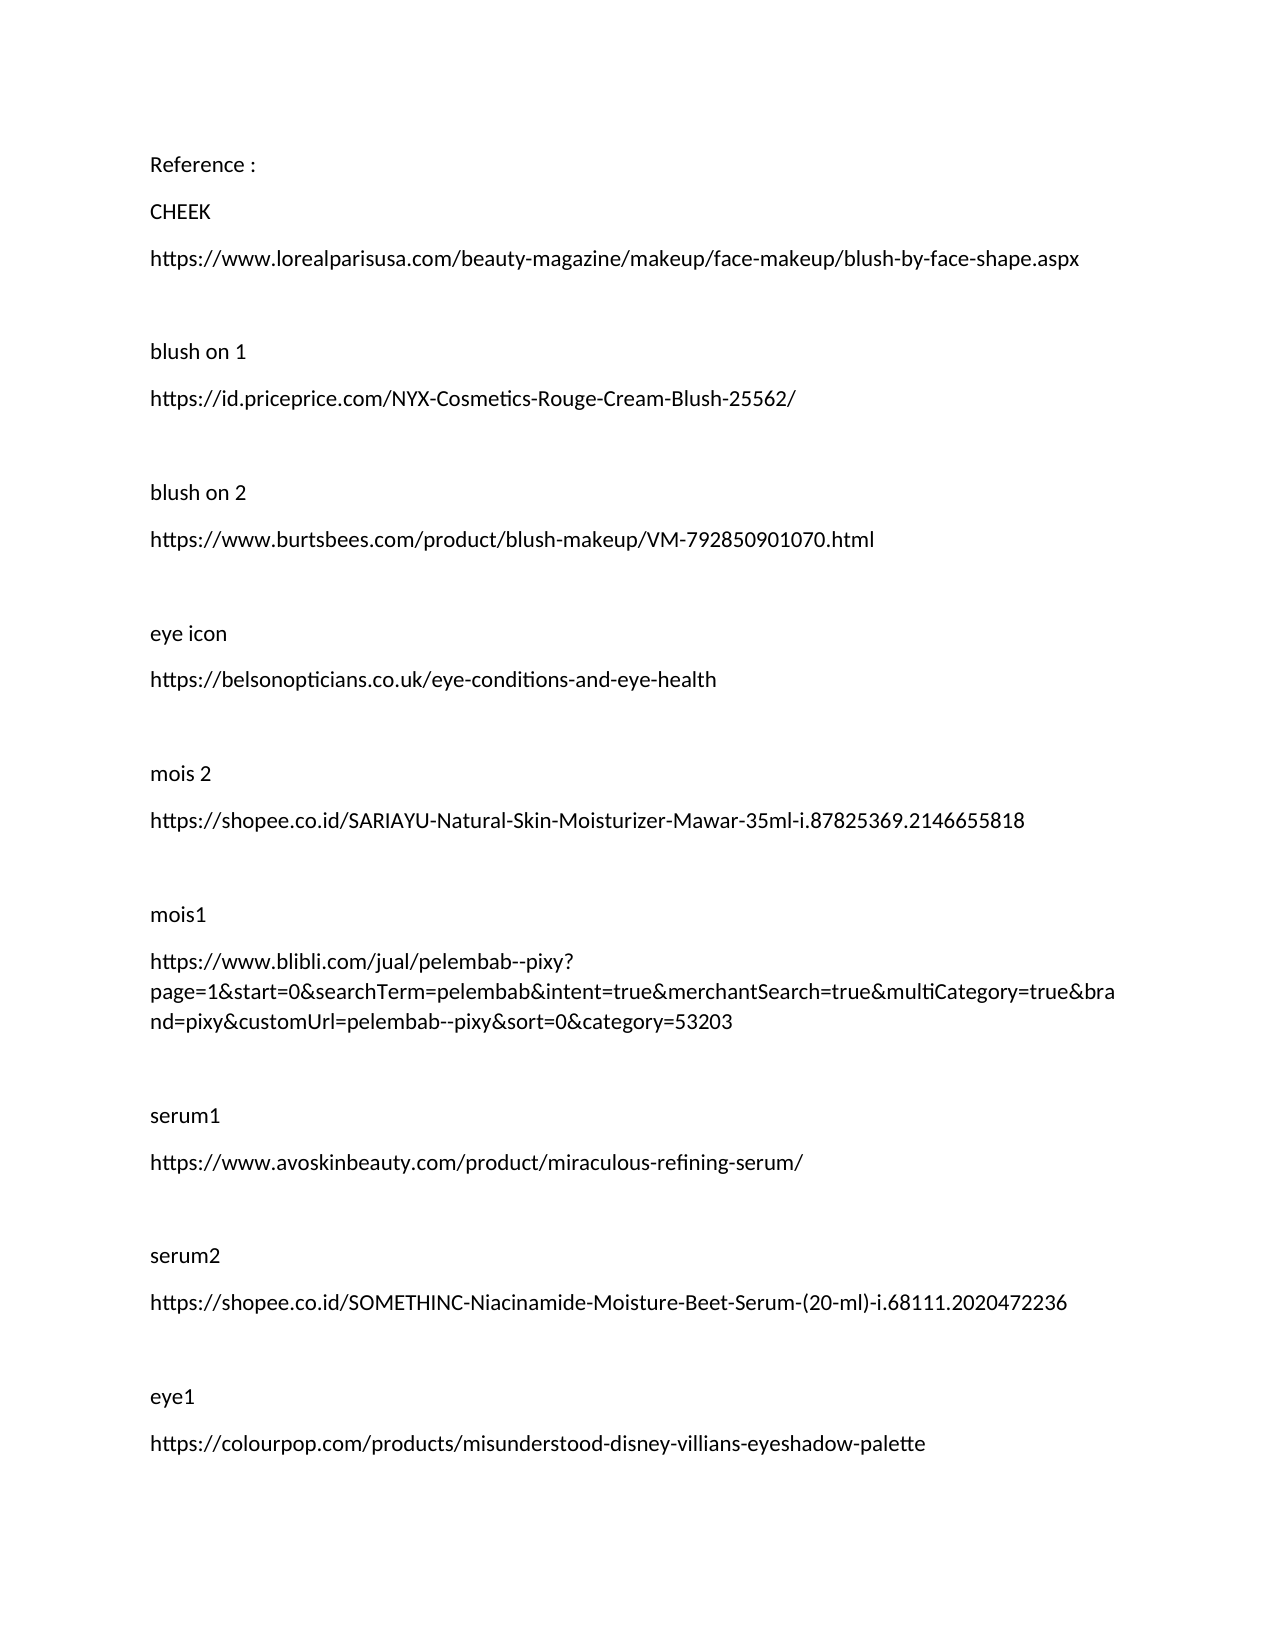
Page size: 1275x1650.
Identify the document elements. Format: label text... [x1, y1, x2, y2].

text https://www.blibli.com/jual/pelembab--pixy?page=1&start=0&searchTerm=pelembab&intent=true&merchantSearch=true&multiCategory=true&brand=pixy&customUrl=pelembab--pixy&sort=0&category=53203 [150, 947, 1125, 1035]
text https://www.lorealparisusa.com/beauty-magazine/makeup/face-makeup/blush-by-face-shape.aspx [150, 244, 1125, 272]
text serum2 [150, 1242, 1125, 1270]
text https://id.priceprice.com/NYX-Cosmetics-Rouge-Cream-Blush-25562/ [150, 384, 1125, 412]
text eye icon [150, 619, 1125, 647]
text https://shopee.co.id/SARIAYU-Natural-Skin-Moisturizer-Mawar-35ml-i.87825369.2146655818 [150, 806, 1125, 834]
text serum1 [150, 1101, 1125, 1129]
text CHEEK [150, 197, 1125, 225]
text mois 2 [150, 759, 1125, 787]
text blush on 1 [150, 337, 1125, 366]
text blush on 2 [150, 478, 1125, 506]
text https://www.burtsbees.com/product/blush-makeup/VM-792850901070.html [150, 525, 1125, 553]
text https://www.avoskinbeauty.com/product/miraculous-refining-serum/ [150, 1148, 1125, 1176]
text eye1 [150, 1382, 1125, 1410]
text https://shopee.co.id/SOMETHINC-Niacinamide-Moisture-Beet-Serum-(20-ml)-i.68111.2020472236 [150, 1288, 1125, 1317]
text Reference : [150, 150, 1125, 178]
text https://belsonopticians.co.uk/eye-conditions-and-eye-health [150, 666, 1125, 694]
text mois1 [150, 900, 1125, 928]
text https://colourpop.com/products/misunderstood-disney-villians-eyeshadow-palette [150, 1429, 1125, 1457]
